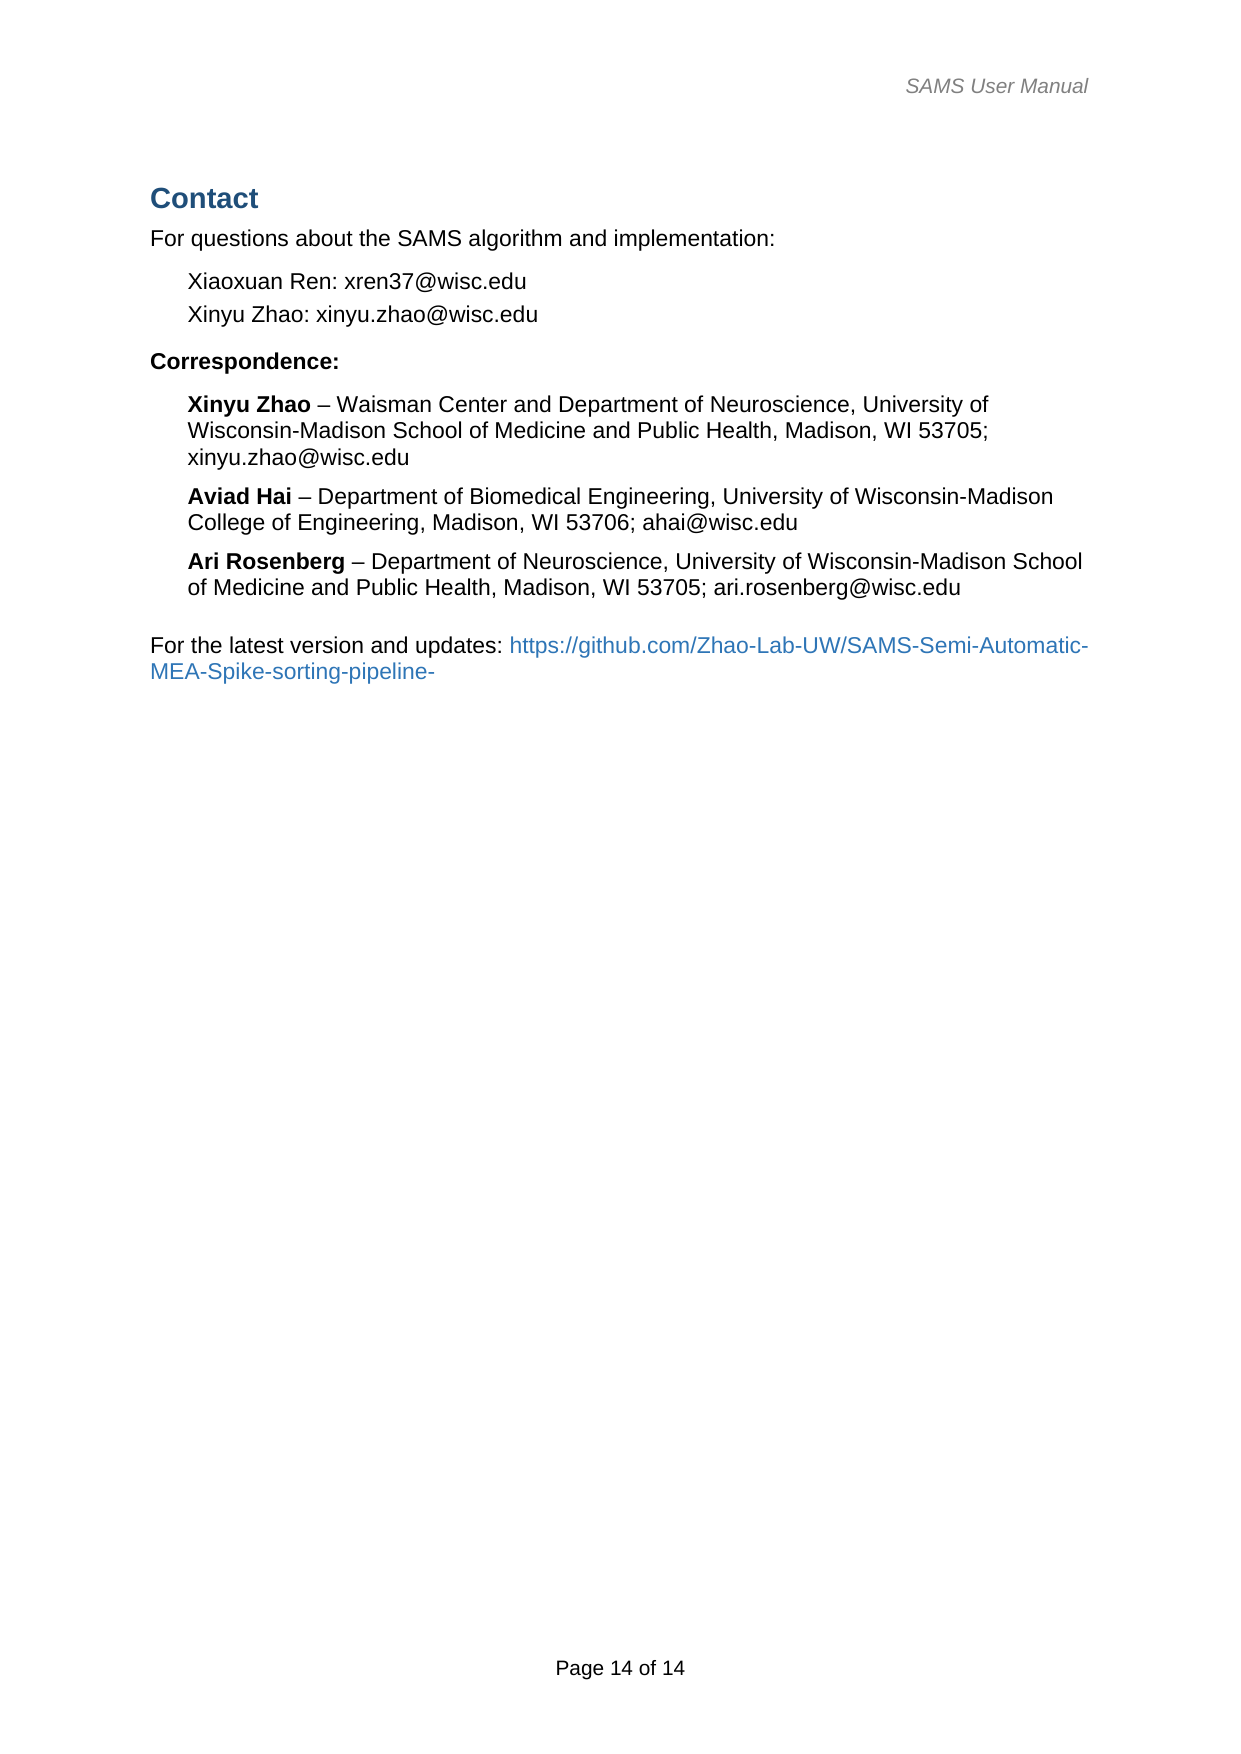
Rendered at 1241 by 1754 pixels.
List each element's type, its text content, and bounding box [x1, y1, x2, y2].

text Xinyu Zhao: xinyu.zhao@wisc.edu [187, 301, 1090, 327]
text Xiaoxuan Ren: xren37@wisc.edu [187, 268, 1090, 294]
text Aviad Hai – Department of Biomedical Engineering, University of Wisconsin-Madison College of Engineering, Madison, WI 53706; ahai@wisc.edu [187, 483, 1090, 535]
text Xinyu Zhao – Waisman Center and Department of Neuroscience, University of Wisconsin-Madison School of Medicine and Public Health, Madison, WI 53705; xinyu.zhao@wisc.edu [187, 391, 1090, 470]
text Correspondence: [150, 348, 1090, 374]
text For questions about the SAMS algorithm and implementation: [150, 225, 1090, 252]
subtitle Contact [150, 181, 1090, 215]
text Ari Rosenberg – Department of Neuroscience, University of Wisconsin-Madison School of Medicine and Public Health, Madison, WI 53705; ari.rosenberg@wisc.edu [187, 548, 1090, 601]
text For the latest version and updates: https://github.com/Zhao-Lab-UW/SAMS-Semi-Automatic-MEA-Spike-sorting-pipeline- [150, 632, 1090, 684]
